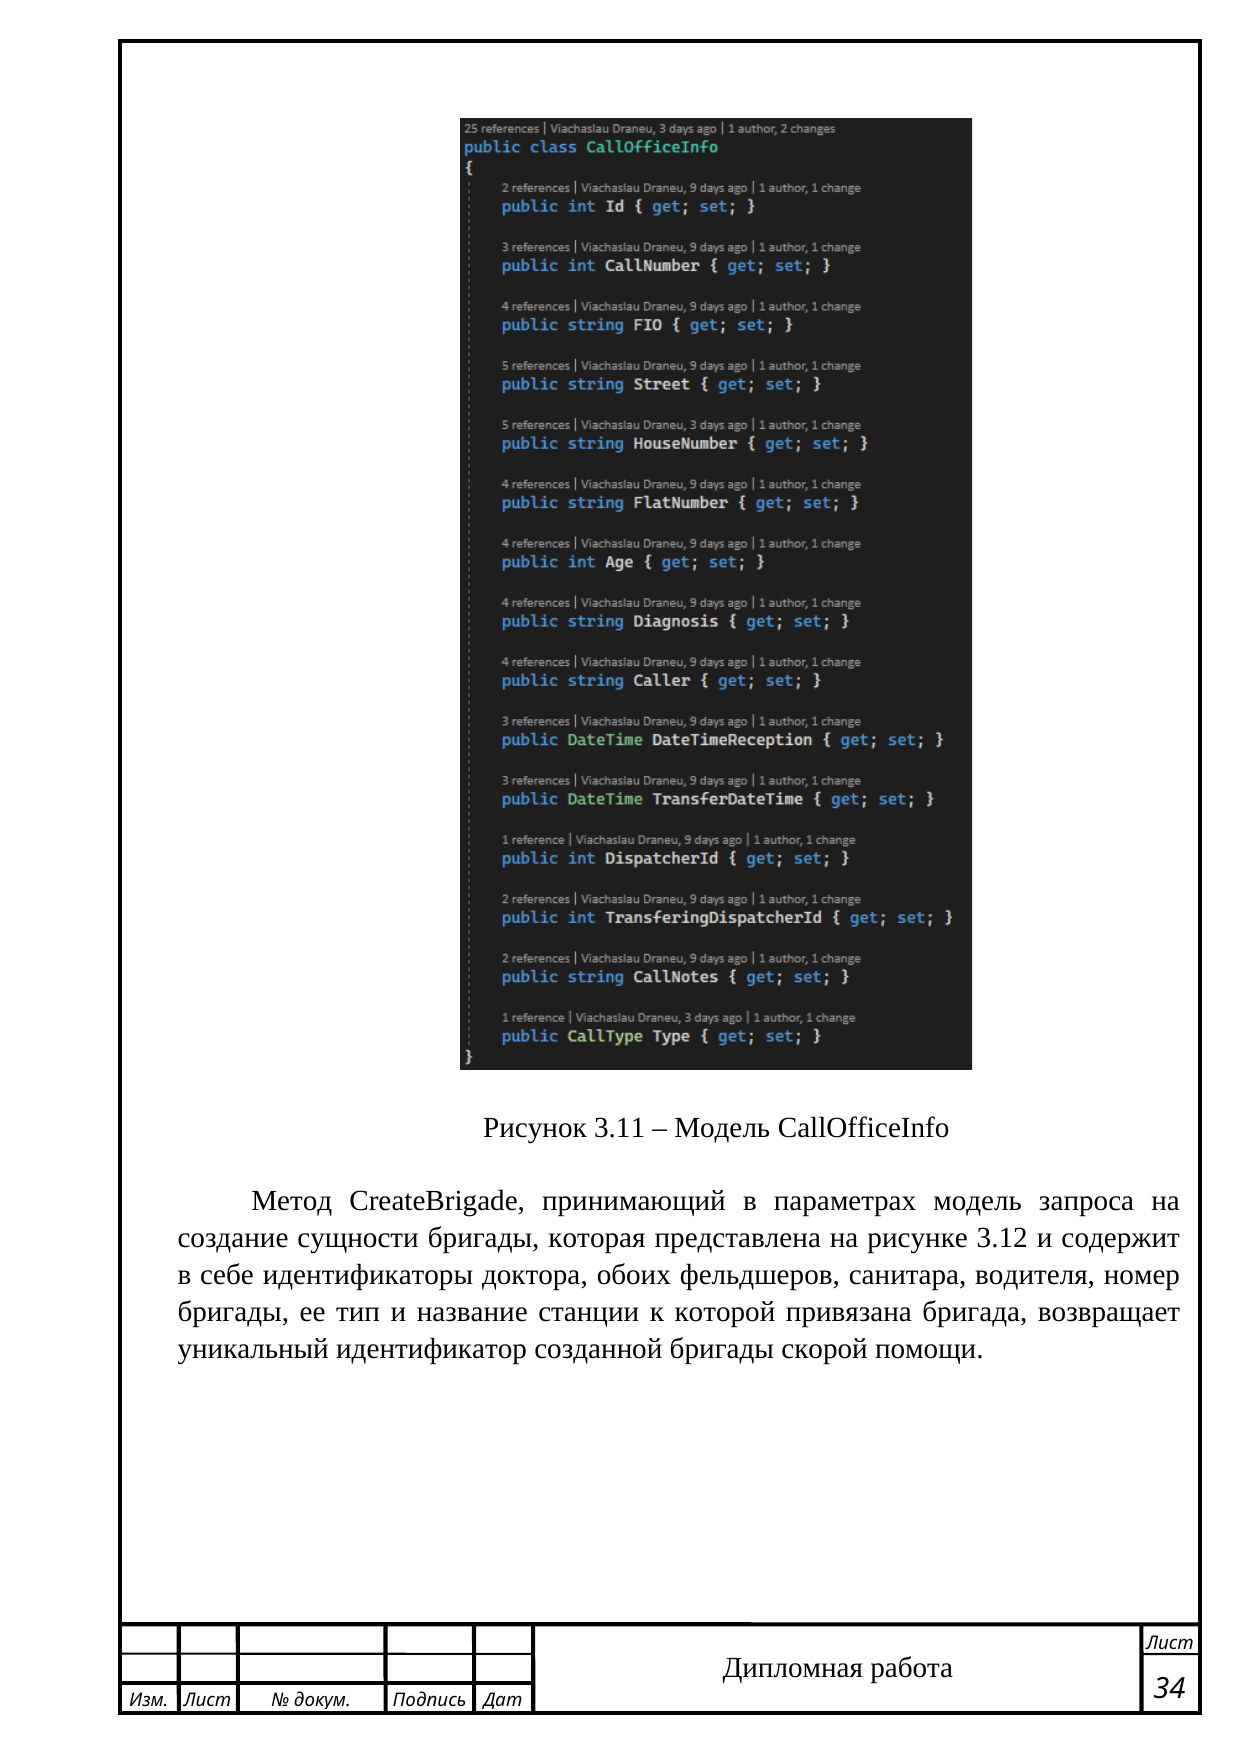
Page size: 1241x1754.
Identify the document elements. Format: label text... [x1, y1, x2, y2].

text Метод CreateBrigade, принимающий в параметрах модель запроса на создание сущности бригады, которая представлена на рисунке 3.12 и содержит в себе идентификаторы доктора, обоих фельдшеров, санитара, водителя, номер бригады, ее тип и название станции к которой привязана бригада, возвращает уникальный идентификатор созданной бригады скорой помощи. [177, 1183, 1181, 1364]
picture [460, 118, 973, 1070]
text Рисунок 3.11 – Модель CallOfficeInfo [177, 1110, 1181, 1143]
